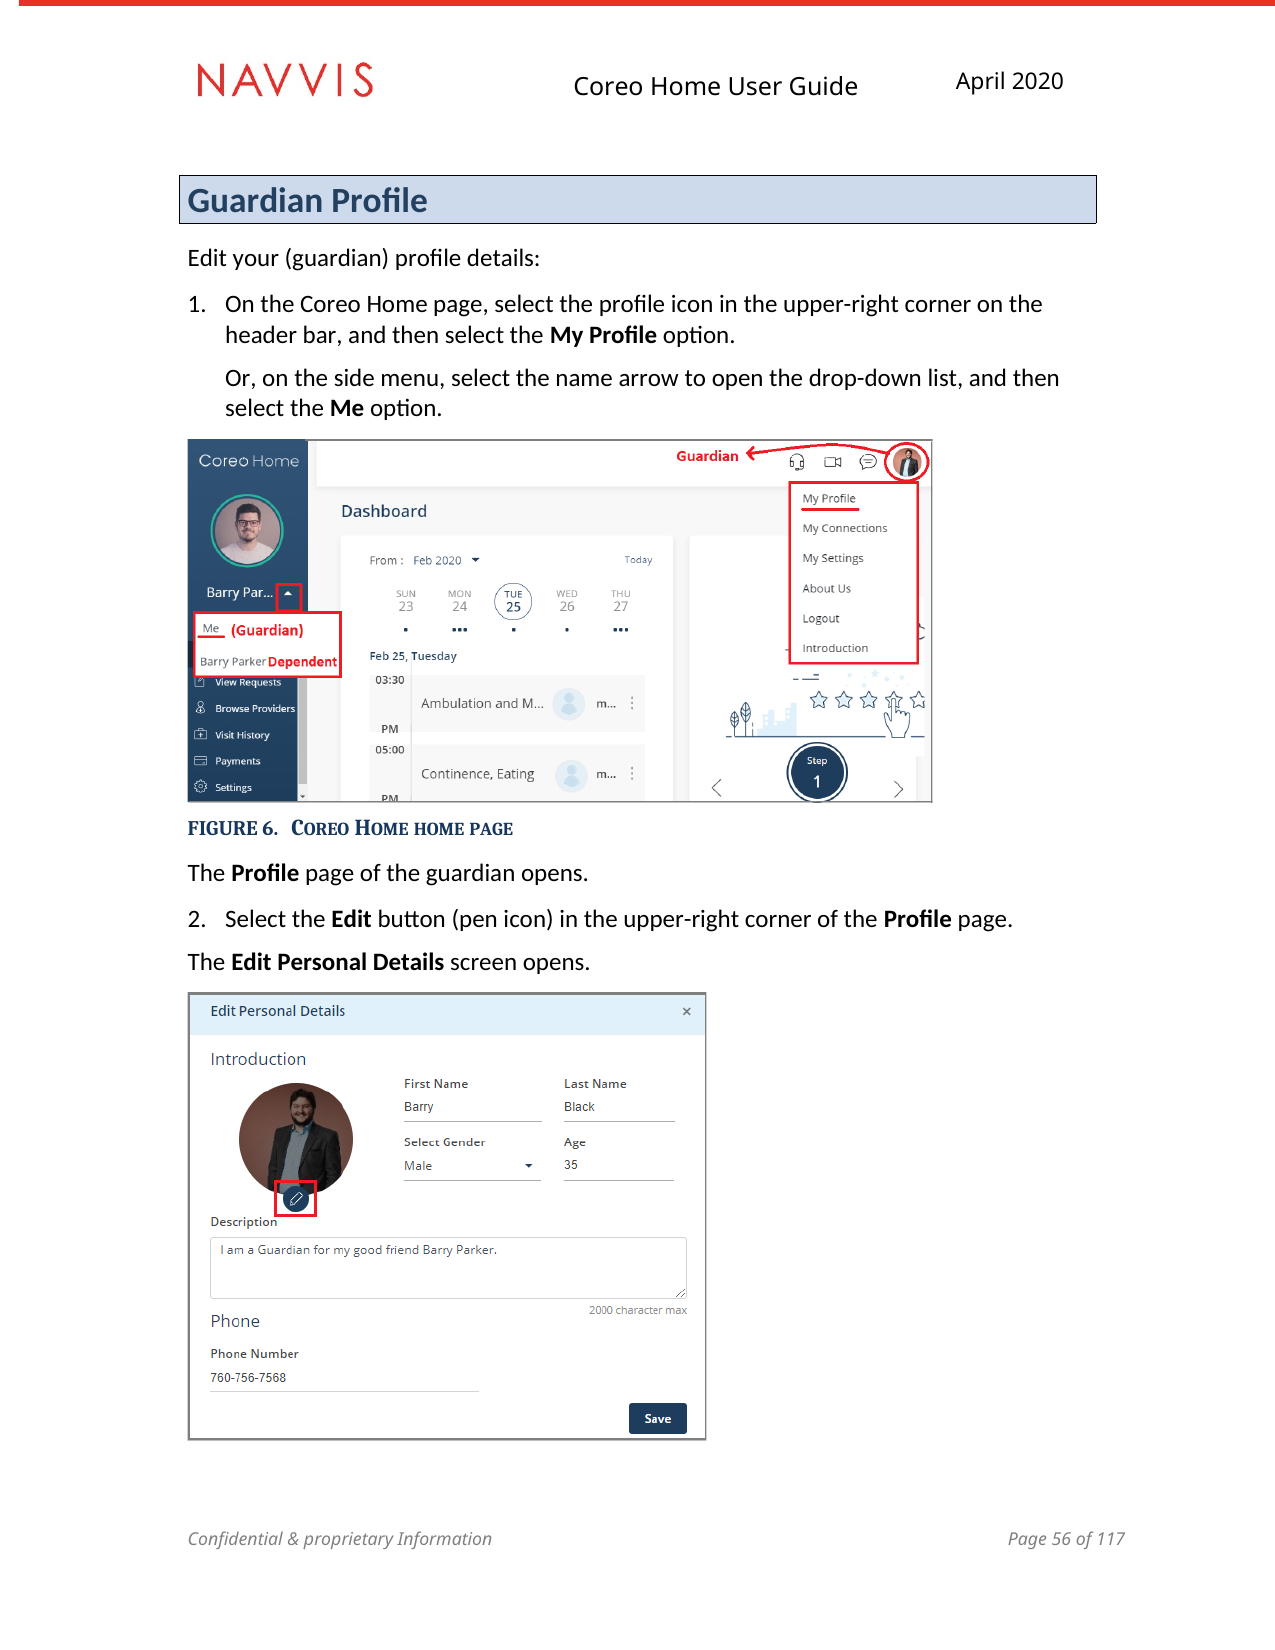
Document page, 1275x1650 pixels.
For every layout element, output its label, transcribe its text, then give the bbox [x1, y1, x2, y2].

list Select the Edit button (pen icon) in the upper-right corner of the Profile page. [187, 903, 1087, 934]
subtitle Guardian Profile [180, 176, 1096, 223]
picture [187, 439, 933, 803]
text Coreo Home home page [187, 815, 1058, 841]
list On the Coreo Home page, select the profile icon in the upper-right corner on the header bar, and then select the My Profile option. [187, 288, 1087, 349]
text The Edit Personal Details screen opens. [187, 946, 1087, 977]
text The Profile page of the guardian opens. [187, 857, 1087, 888]
picture [187, 55, 383, 104]
text Edit your (guardian) profile details: [187, 242, 1087, 273]
picture [187, 992, 707, 1441]
text Or, on the side menu, select the name arrow to open the drop-down list, and then select the Me option. [225, 362, 1087, 423]
